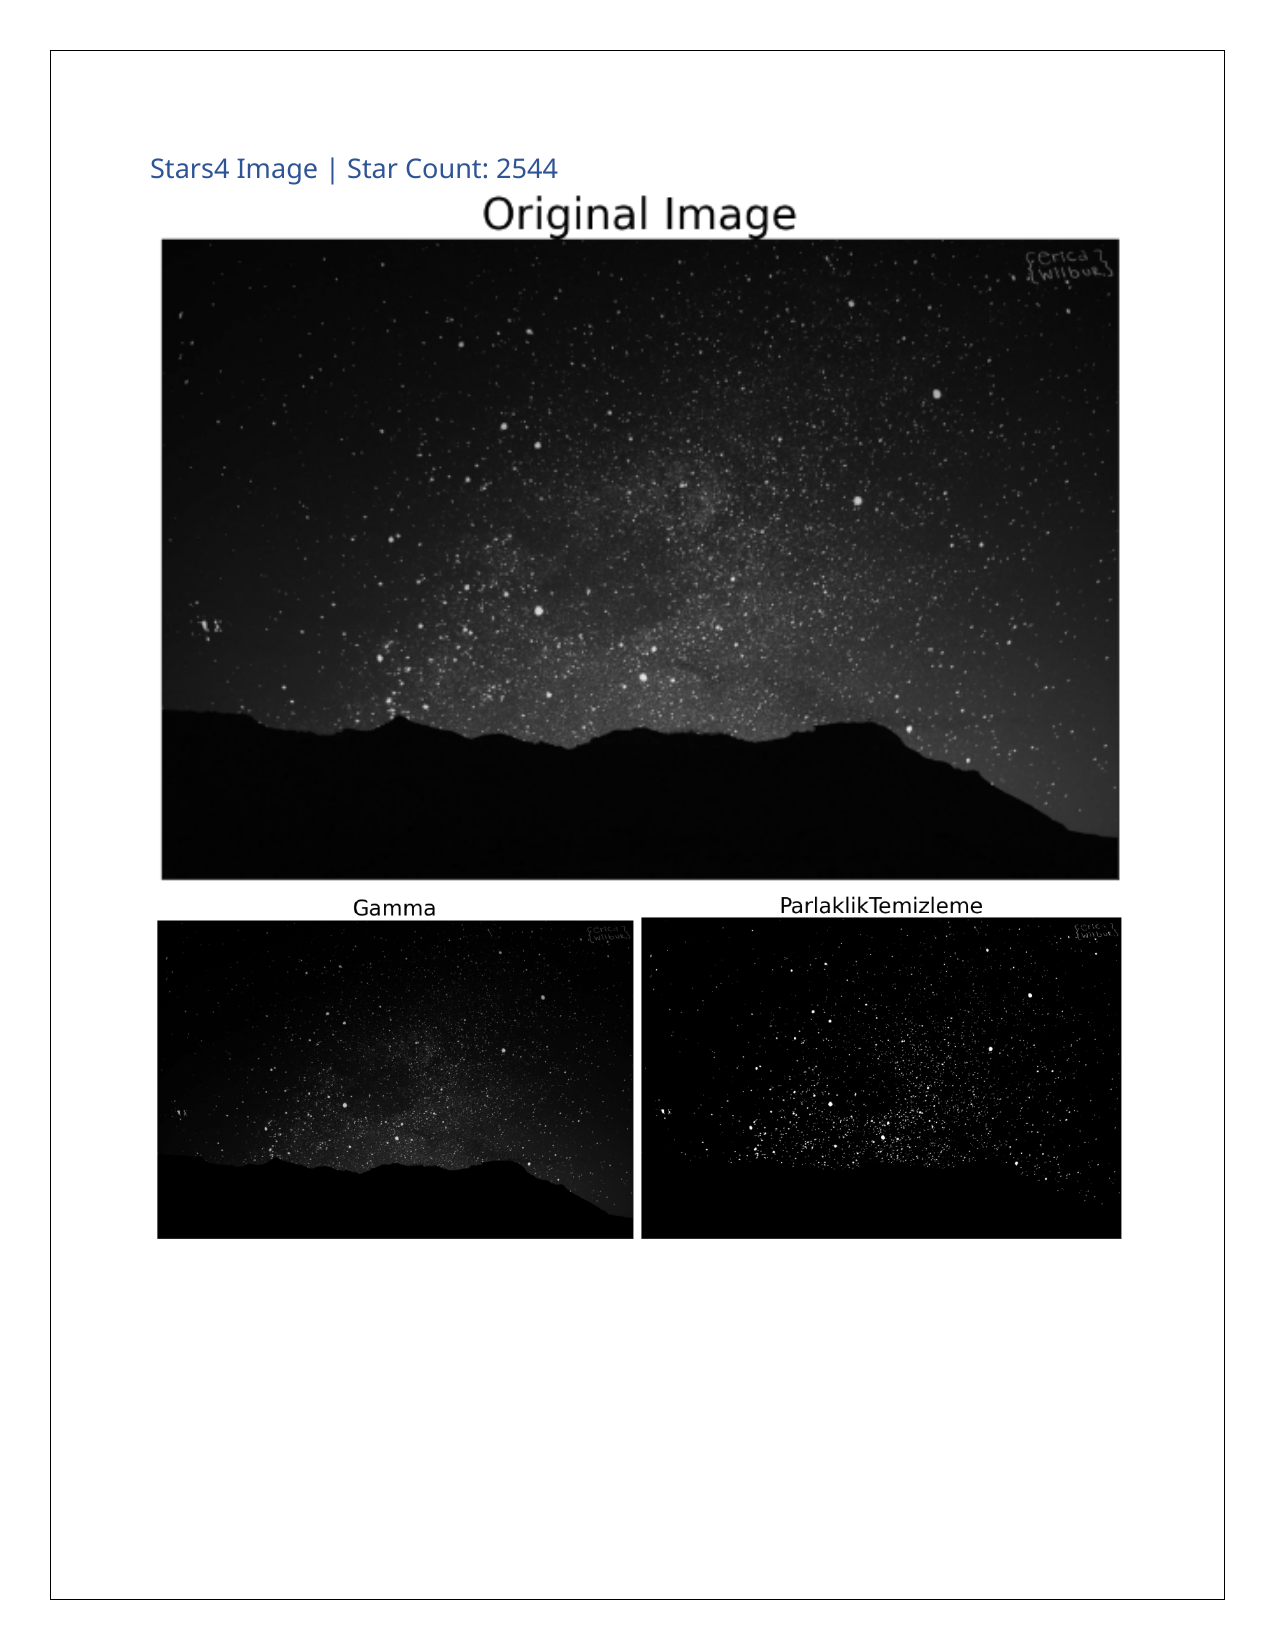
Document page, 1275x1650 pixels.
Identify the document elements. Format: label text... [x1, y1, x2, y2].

picture [151, 892, 1124, 1244]
picture [150, 189, 1125, 891]
subtitle Stars4 Image | Star Count: 2544 [150, 150, 1125, 187]
